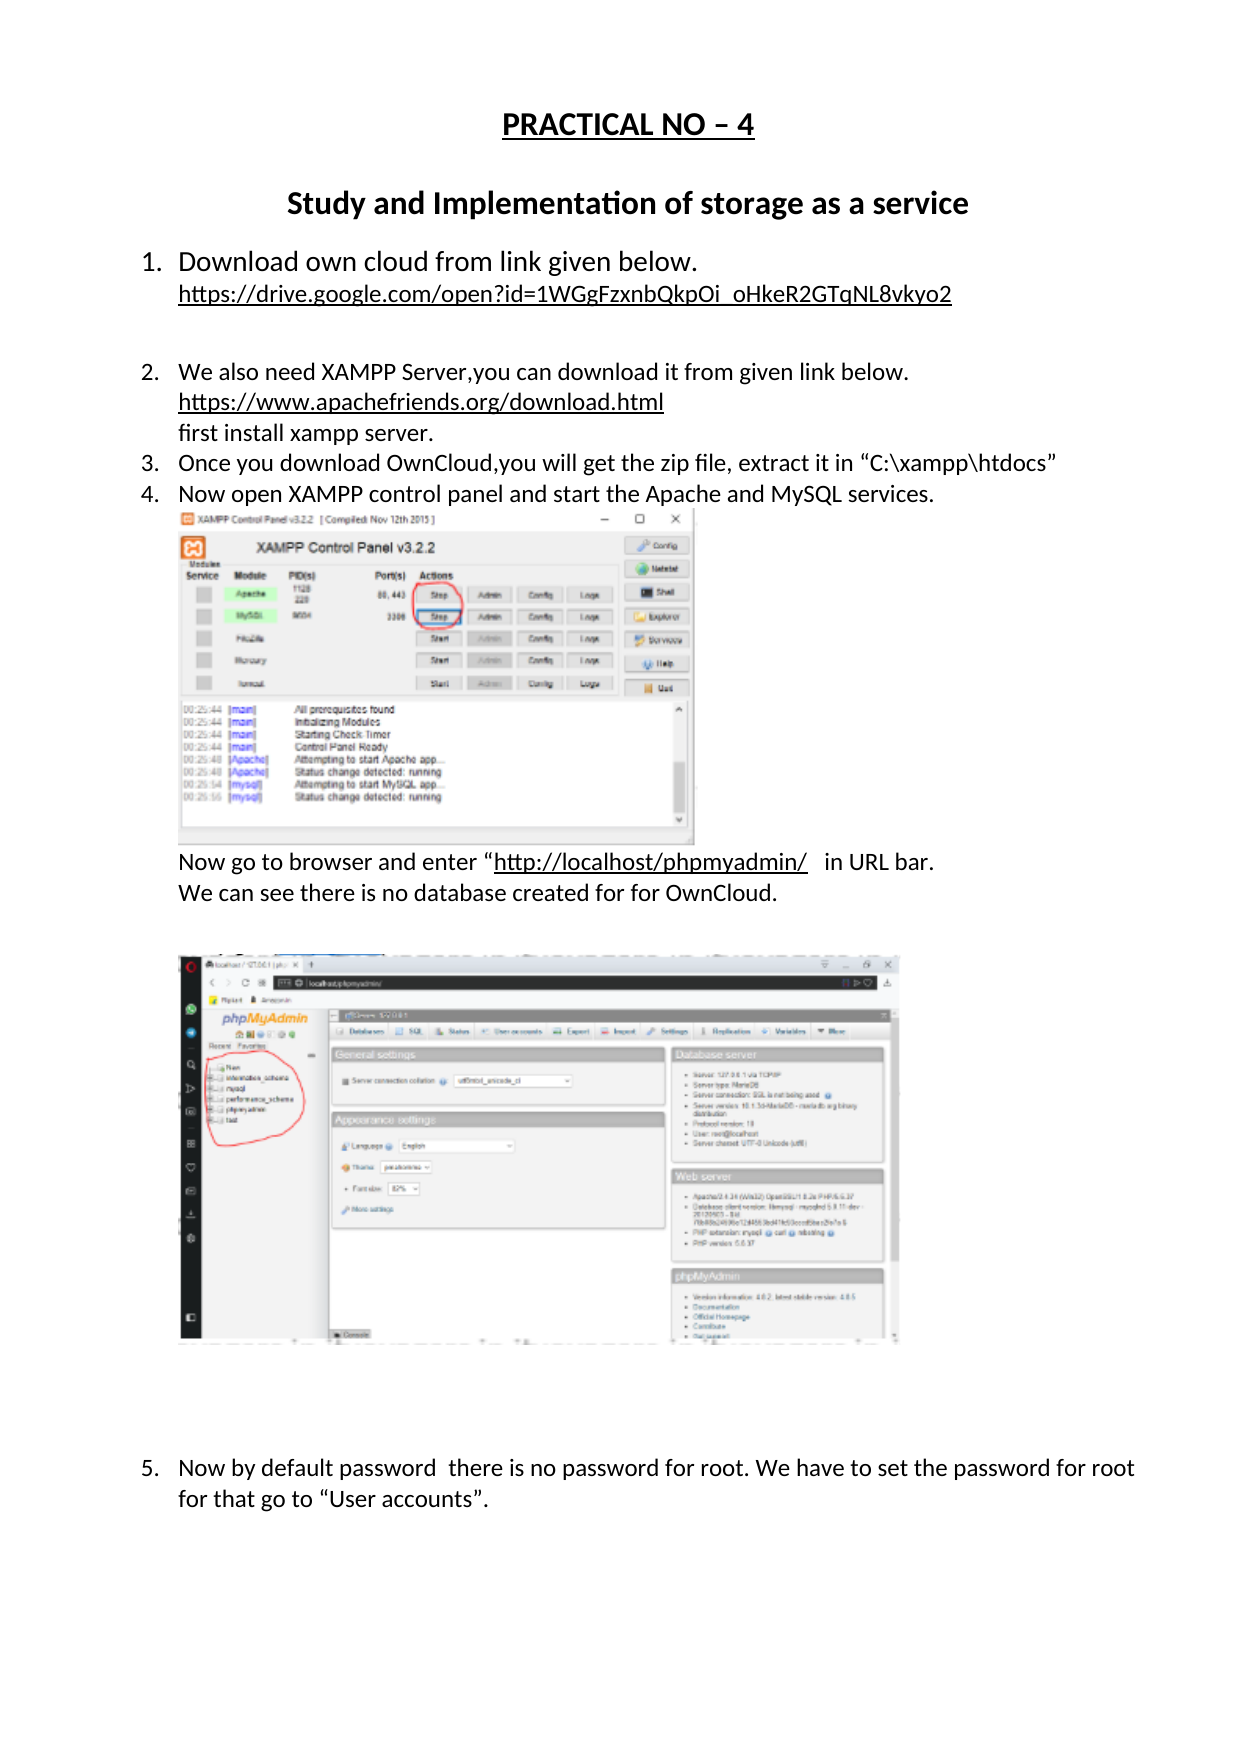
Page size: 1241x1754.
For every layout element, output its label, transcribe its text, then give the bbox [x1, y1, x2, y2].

text https://drive.google.com/open?id=1WGgFzxnbQkpOi_oHkeR2GTqNL8vkyo2 [178, 278, 1153, 309]
list Now open XAMPP control panel and start the Apache and MySQL services. [141, 478, 1153, 508]
text Study and Implementation of storage as a service [103, 182, 1153, 223]
picture [178, 954, 901, 1345]
text We can see there is no database created for for OwnCloud. [178, 877, 1153, 907]
text first install xampp server. [178, 417, 1153, 447]
picture [178, 508, 698, 847]
list Once you download OwnCloud,you will get the zip file, extract it in “C:\xampp\htdocs” [141, 447, 1153, 478]
list We also need XAMPP Server,you can download it from given link below. [141, 356, 1153, 386]
list Now by default password there is no password for root. We have to set the password for root for that go to “User accounts”. [141, 1452, 1153, 1513]
text PRACTICAL NO – 4 [103, 103, 1153, 144]
text https://www.apachefriends.org/download.html [178, 386, 1153, 417]
list Download own cloud from link given below. [141, 243, 1153, 278]
text Now go to browser and enter “http://localhost/phpmyadmin/ in URL bar. [178, 846, 1153, 877]
